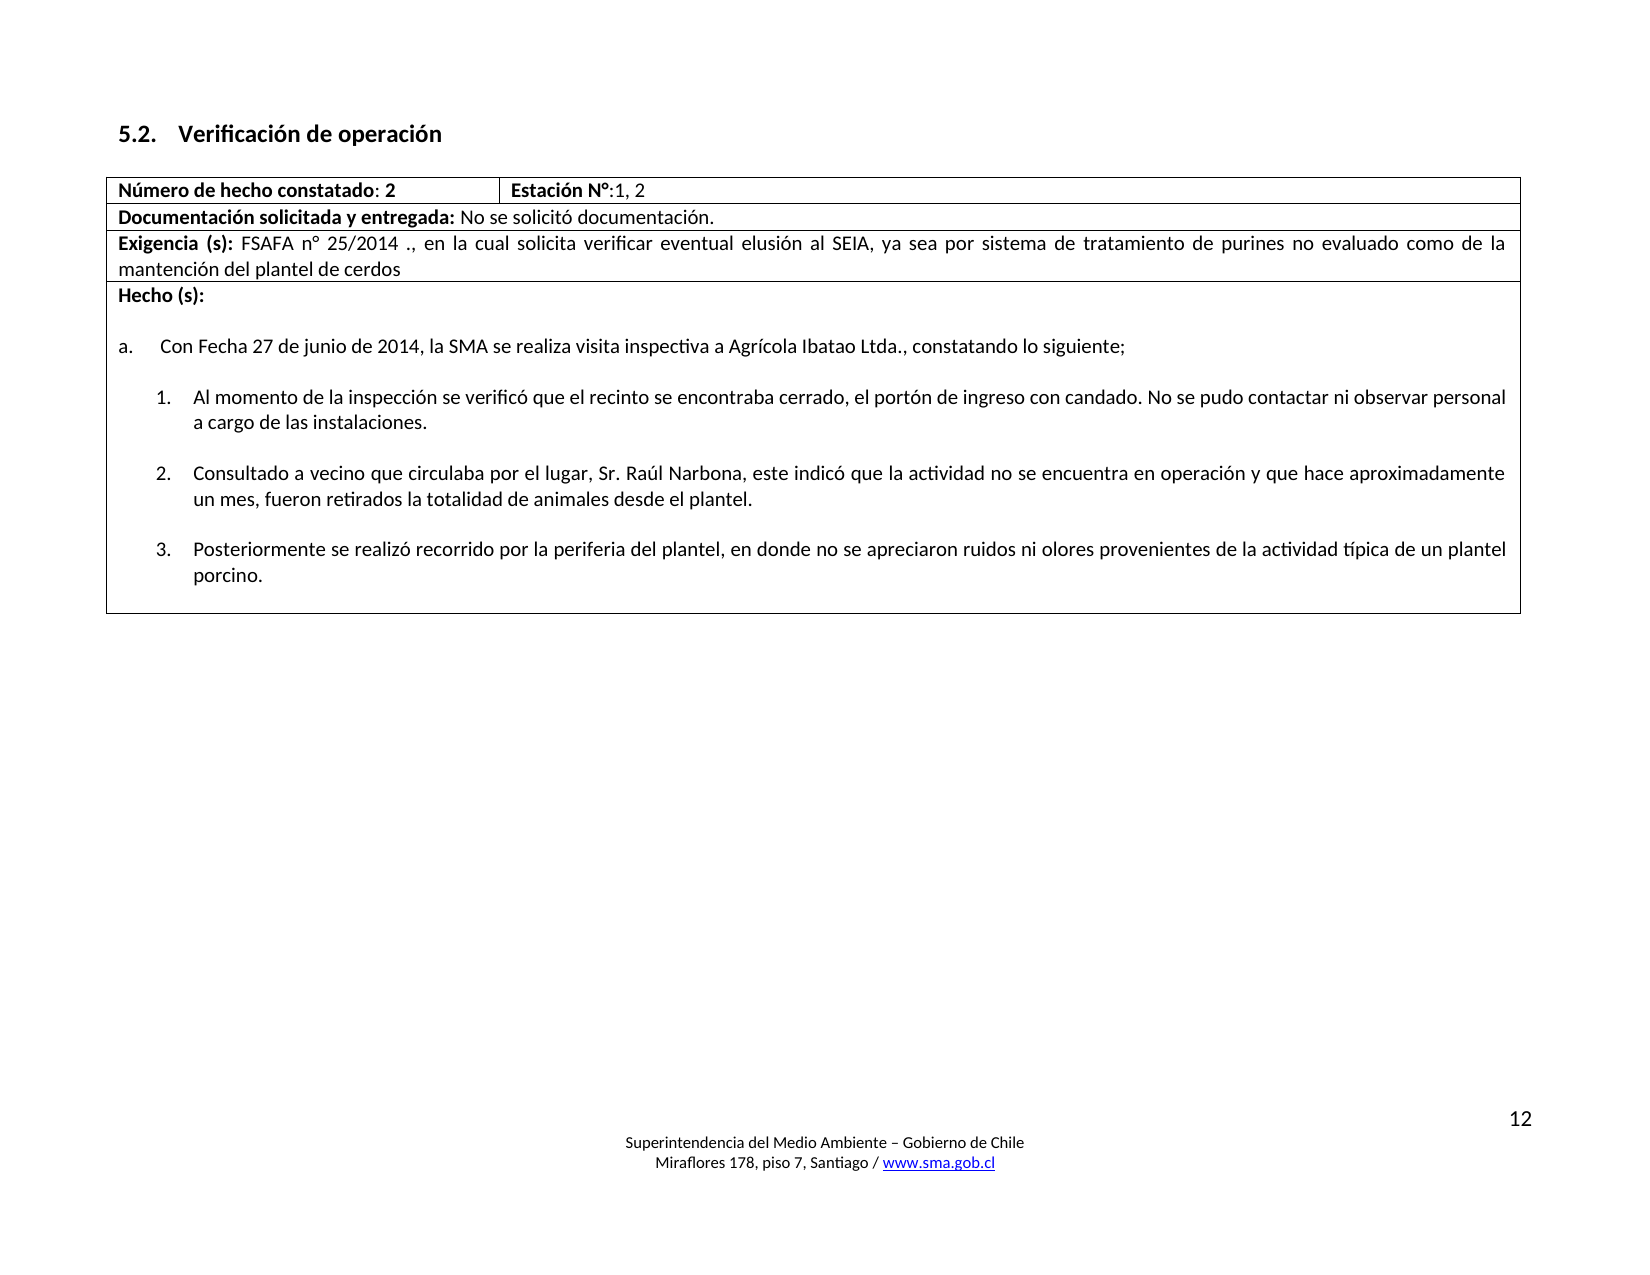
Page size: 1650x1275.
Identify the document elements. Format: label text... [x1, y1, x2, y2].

table_cell Hecho (s): Con Fecha 27 de junio de 2014, la SMA se realiza visita inspectiva a Agrícola Ibatao Ltda., constatando lo siguiente; Al momento de la inspección se verificó que el recinto se encontraba cerrado, el portón de ingreso con candado. No se pudo contactar ni observar personal a cargo de las instalaciones. Consultado a vecino que circulaba por el lugar, Sr. Raúl Narbona, este indicó que la actividad no se encuentra en operación y que hace aproximadamente un mes, fueron retirados la totalidad de animales desde el plantel. Posteriormente se realizó recorrido por la periferia del plantel, en donde no se apreciaron ruidos ni olores provenientes de la actividad típica de un plantel porcino. [107, 282, 1520, 613]
subtitle Verificación de operación [118, 118, 1532, 149]
table_header Número de hecho constatado: 2 [107, 178, 499, 203]
table_header Estación N°:1, 2 [500, 178, 1520, 203]
table_cell Documentación solicitada y entregada: No se solicitó documentación. [107, 204, 1520, 229]
table_cell Exigencia (s): FSAFA n° 25/2014 ., en la cual solicita verificar eventual elusión al SEIA, ya sea por sistema de tratamiento de purines no evaluado como de la mantención del plantel de cerdos [107, 231, 1520, 281]
